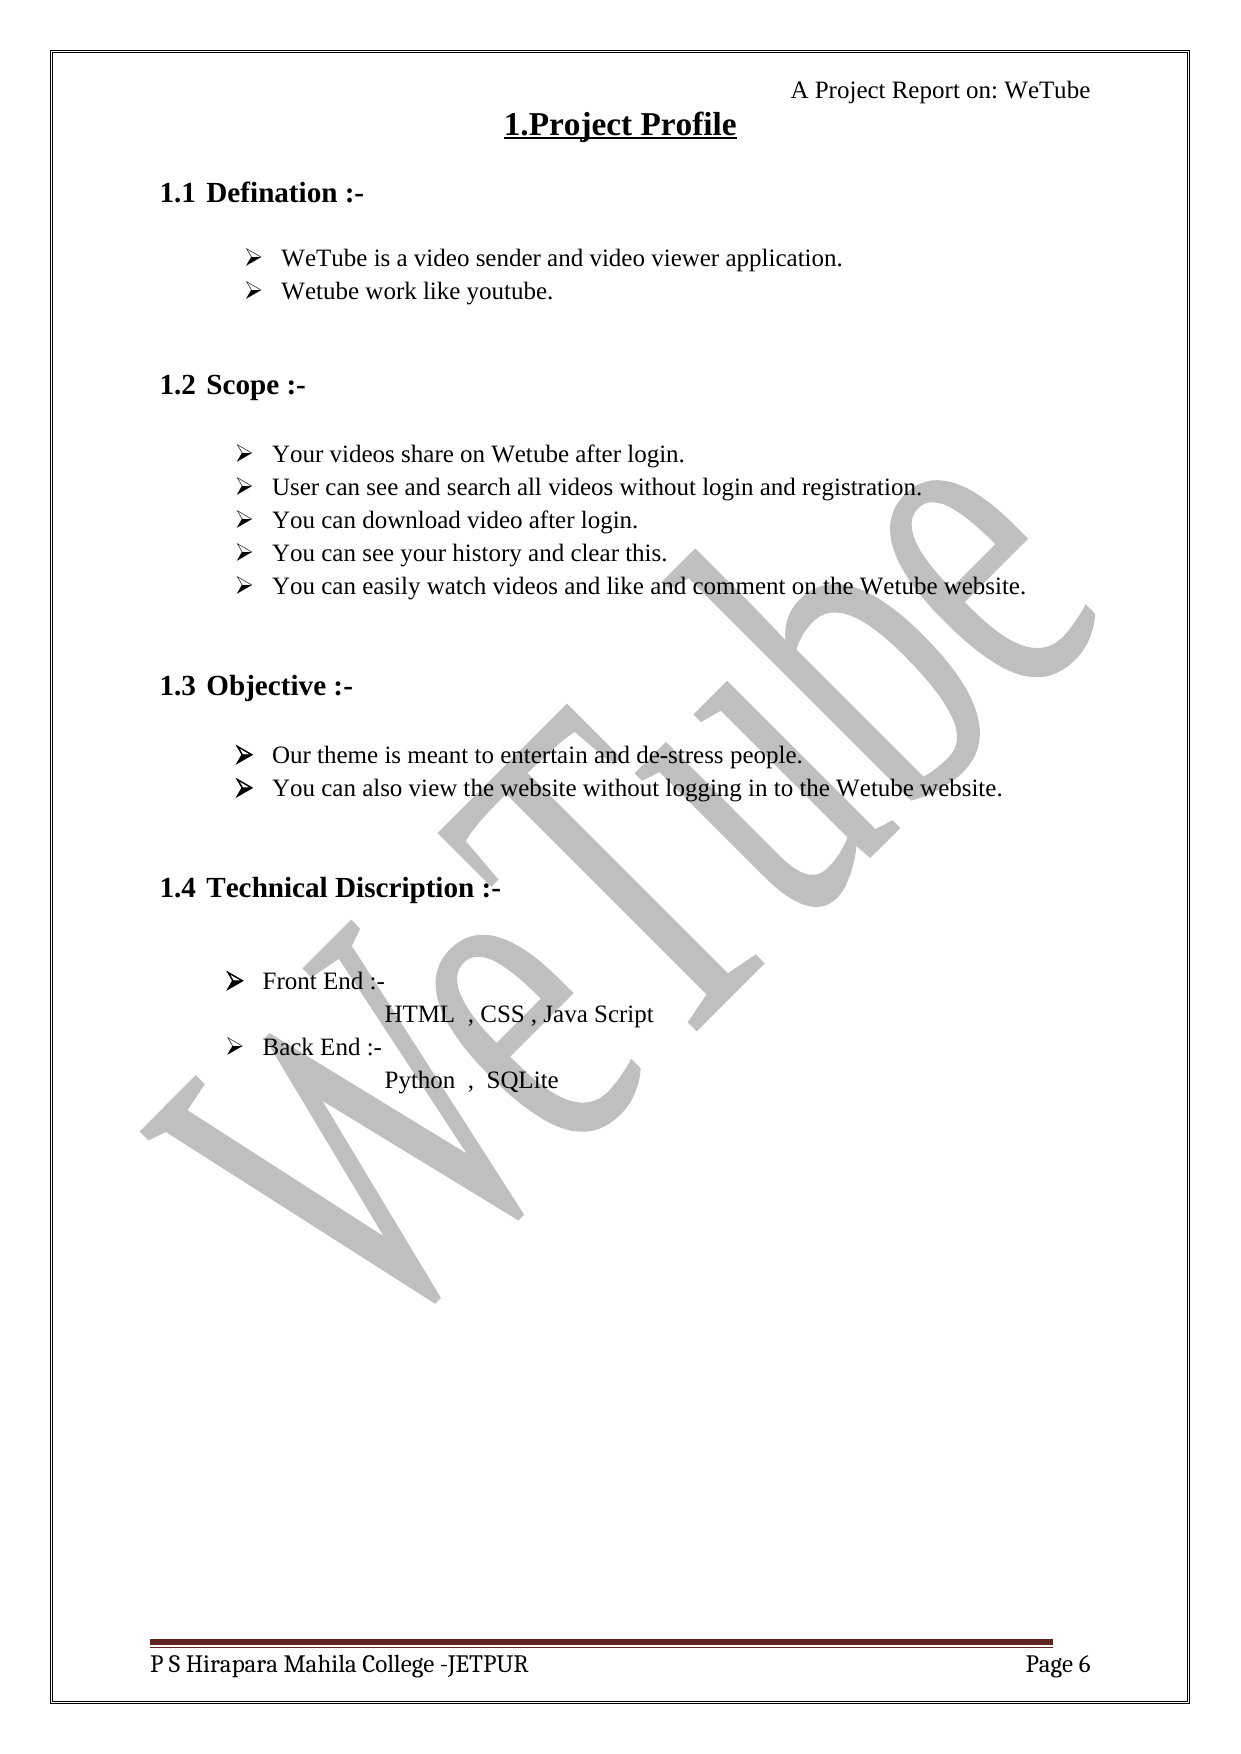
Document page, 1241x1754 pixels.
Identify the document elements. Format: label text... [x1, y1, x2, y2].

list Objective :- [159, 668, 1090, 702]
list Back End :- [225, 1032, 1090, 1061]
list Your videos share on Wetube after login. [234, 439, 1090, 468]
text 1.Project Profile [150, 104, 1090, 142]
list WeTube is a video sender and video viewer application. [244, 243, 1090, 271]
list Python , SQLite [272, 1066, 1090, 1094]
list Our theme is meant to entertain and de-stress people. [234, 740, 1090, 769]
list User can see and search all videos without login and registration. [234, 472, 1090, 501]
list Scope :- [159, 367, 1090, 401]
list Wetube work like youtube. [244, 276, 1090, 304]
list Defination :- [159, 176, 1090, 209]
list You can download video after login. [234, 505, 1090, 534]
list HTML , CSS , Java Script [272, 999, 1090, 1028]
list You can also view the website without logging in to the Wetube website. [234, 773, 1090, 802]
list Front End :- [225, 966, 1090, 995]
list Technical Discription :- [159, 871, 1090, 904]
list You can easily watch videos and like and comment on the Wetube website. [234, 571, 1090, 600]
list You can see your history and clear this. [234, 538, 1090, 567]
